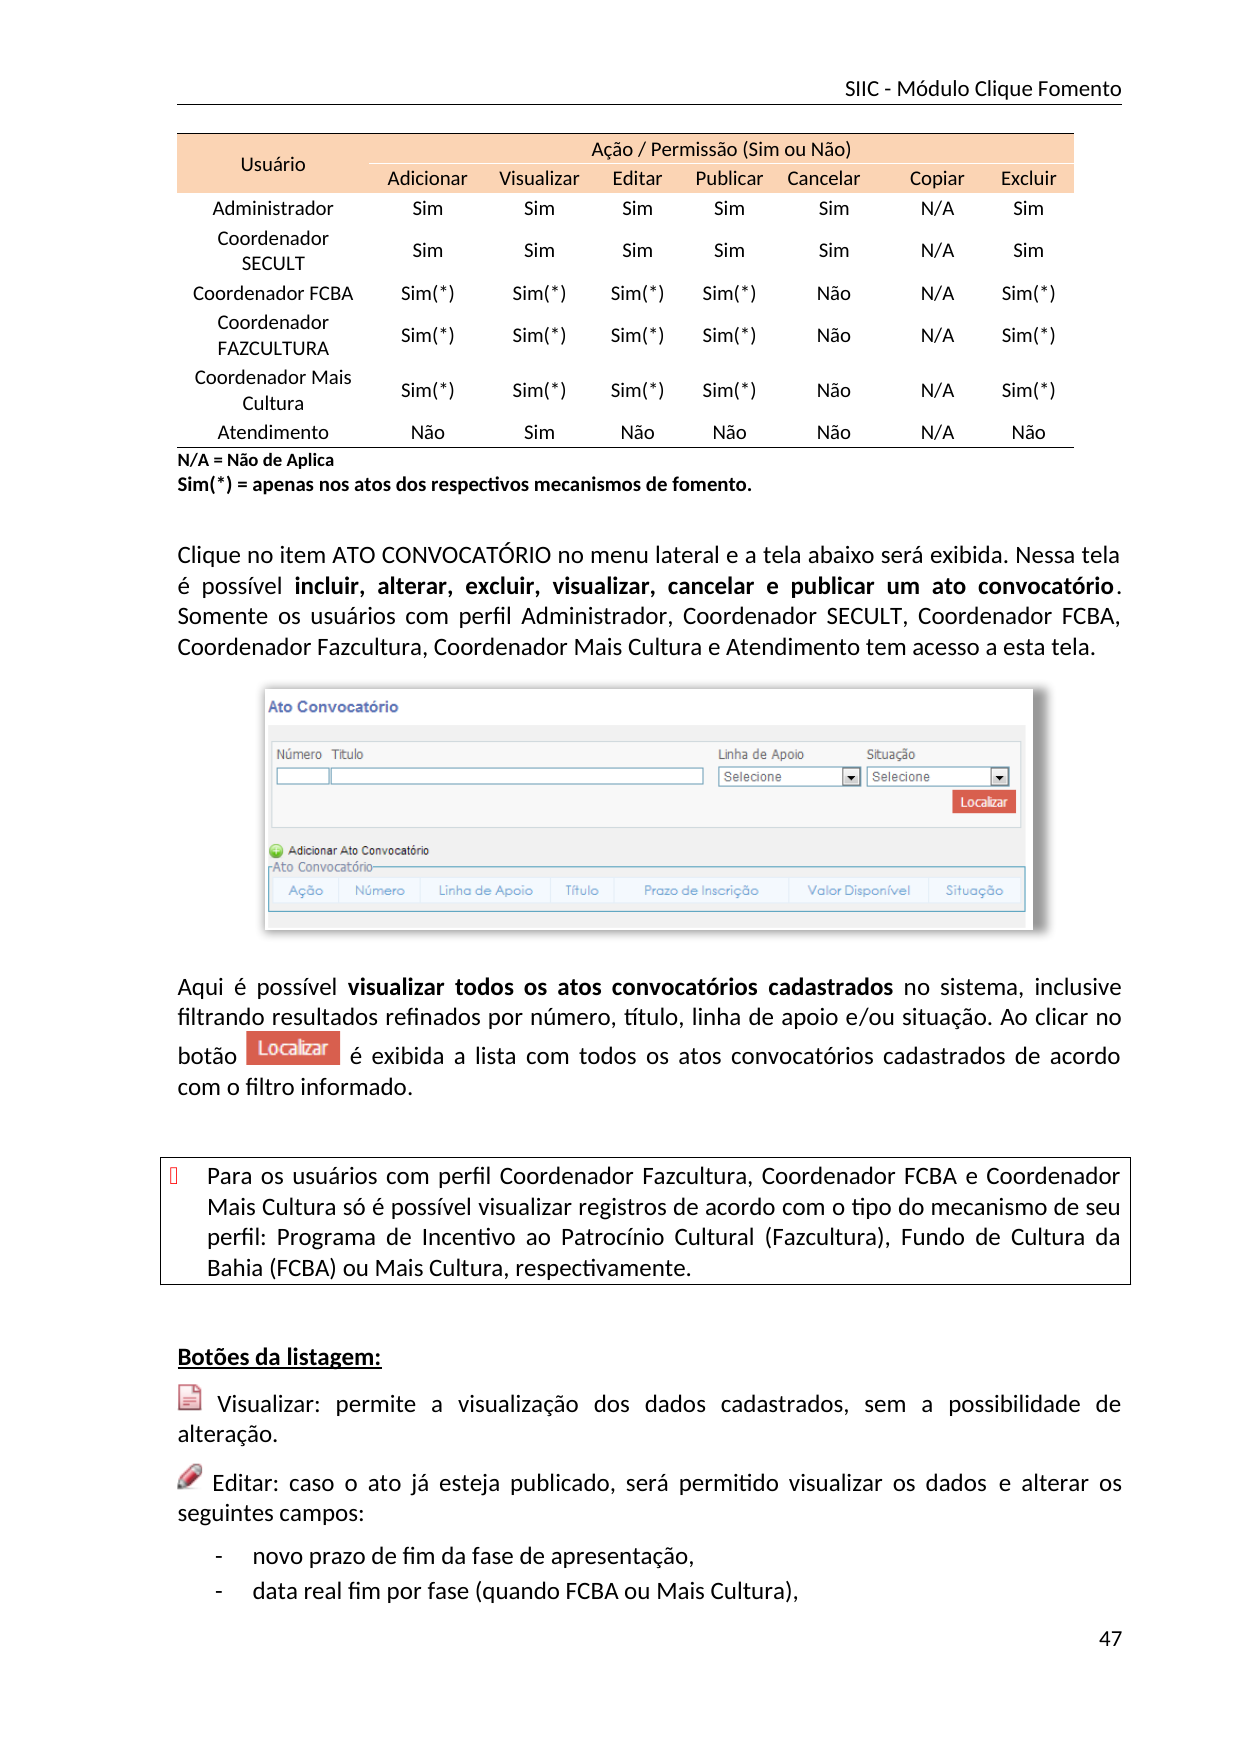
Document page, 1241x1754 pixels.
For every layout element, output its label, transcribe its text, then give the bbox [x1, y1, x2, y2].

table_cell Sim(*) [683, 278, 776, 307]
table_cell Sim(*) [486, 362, 592, 417]
text N/A = Não de Aplica [177, 448, 1122, 471]
text Sim(*) = apenas nos atos dos respectivos mecanismos de fomento. [177, 471, 1122, 496]
text Editar: caso o ato já esteja publicado, será permitido visualizar os dados e alterar os seguintes campos: [177, 1461, 1122, 1528]
table_cell Sim [776, 223, 892, 278]
table_cell Coordenador Mais Cultura [177, 362, 369, 417]
table_cell N/A [892, 193, 983, 223]
table_cell Sim(*) [983, 362, 1074, 417]
picture [246, 1031, 341, 1065]
table_cell Coordenador FCBA [177, 278, 369, 307]
table_cell Sim(*) [592, 362, 683, 417]
table_cell Sim [369, 223, 486, 278]
table_cell Sim(*) [683, 362, 776, 417]
table_cell Sim [486, 417, 592, 447]
table_header Ação / Permissão (Sim ou Não) [369, 134, 1074, 163]
table_cell Sim(*) [486, 278, 592, 307]
table_cell Sim(*) [592, 307, 683, 362]
text Visualizar: permite a visualização dos dados cadastrados, sem a possibilidade de alteração. [177, 1384, 1122, 1449]
table_cell Não [776, 307, 892, 362]
table_cell Sim [592, 193, 683, 223]
table_cell Não [776, 417, 892, 447]
table_cell Sim(*) [486, 307, 592, 362]
table_cell Não [683, 417, 776, 447]
table_cell N/A [892, 278, 983, 307]
table_cell N/A [892, 223, 983, 278]
table_cell Copiar [892, 164, 983, 193]
table_cell Sim(*) [683, 307, 776, 362]
text Clique no item ATO CONVOCATÓRIO no menu lateral e a tela abaixo será exibida. Nessa tela é possível incluir, alterar, excluir, visualizar, cancelar e publicar um ato convocatório. Somente os usuários com perfil Administrador, Coordenador SECULT, Coordenador FCBA, Coordenador Fazcultura, Coordenador Mais Cultura e Atendimento tem acesso a esta tela. [177, 539, 1122, 661]
table_cell Administrador [177, 193, 369, 223]
table_cell Sim [683, 223, 776, 278]
table_cell Sim(*) [369, 362, 486, 417]
table_cell Editar [592, 164, 683, 193]
table_cell Coordenador FAZCULTURA [177, 307, 369, 362]
table_cell Sim(*) [983, 307, 1074, 362]
table_cell Não [369, 417, 486, 447]
table_cell Sim(*) [983, 278, 1074, 307]
picture [177, 1461, 203, 1491]
table_cell Não [776, 278, 892, 307]
table_cell Sim [486, 223, 592, 278]
table_cell Não [776, 362, 892, 417]
table_header Usuário [177, 134, 369, 193]
table_cell N/A [892, 307, 983, 362]
table_cell Sim [486, 193, 592, 223]
list data real fim por fase (quando FCBA ou Mais Cultura), [215, 1575, 1122, 1606]
picture [265, 689, 1033, 930]
table_cell Sim [369, 193, 486, 223]
table_cell Visualizar [486, 164, 592, 193]
text Botões da listagem: [177, 1341, 1122, 1371]
table_cell Não [983, 417, 1074, 447]
table_cell Atendimento [177, 417, 369, 447]
table_cell Sim [683, 193, 776, 223]
list novo prazo de fim da fase de apresentação, [215, 1540, 1122, 1571]
table_cell Não [592, 417, 683, 447]
table_cell Sim(*) [369, 307, 486, 362]
table_cell N/A [892, 362, 983, 417]
table_cell Adicionar [369, 164, 486, 193]
table_cell Sim(*) [369, 278, 486, 307]
table_cell Excluir [983, 164, 1074, 193]
table_cell Sim [983, 223, 1074, 278]
table_cell Sim [776, 193, 892, 223]
table_cell Cancelar [776, 164, 892, 193]
table_cell Sim [592, 223, 683, 278]
text Aqui é possível visualizar todos os atos convocatórios cadastrados no sistema, inclusive filtrando resultados refinados por número, título, linha de apoio e/ou situação. Ao clicar no botão é exibida a lista com todos os atos convocatórios cadastrados de acordo com o filtro informado. [177, 971, 1122, 1101]
table_cell Coordenador SECULT [177, 223, 369, 278]
table_cell Sim [983, 193, 1074, 223]
table_cell Sim(*) [592, 278, 683, 307]
list Para os usuários com perfil Coordenador Fazcultura, Coordenador FCBA e Coordenador Mais Cultura só é possível visualizar registros de acordo com o tipo do mecanismo de seu perfil: Programa de Incentivo ao Patrocínio Cultural (Fazcultura), Fundo de Cultura da Bahia (FCBA) ou Mais Cultura, respectivamente. [161, 1158, 1130, 1284]
table_cell N/A [892, 417, 983, 447]
picture [177, 1383, 203, 1412]
table_cell Publicar [683, 164, 776, 193]
